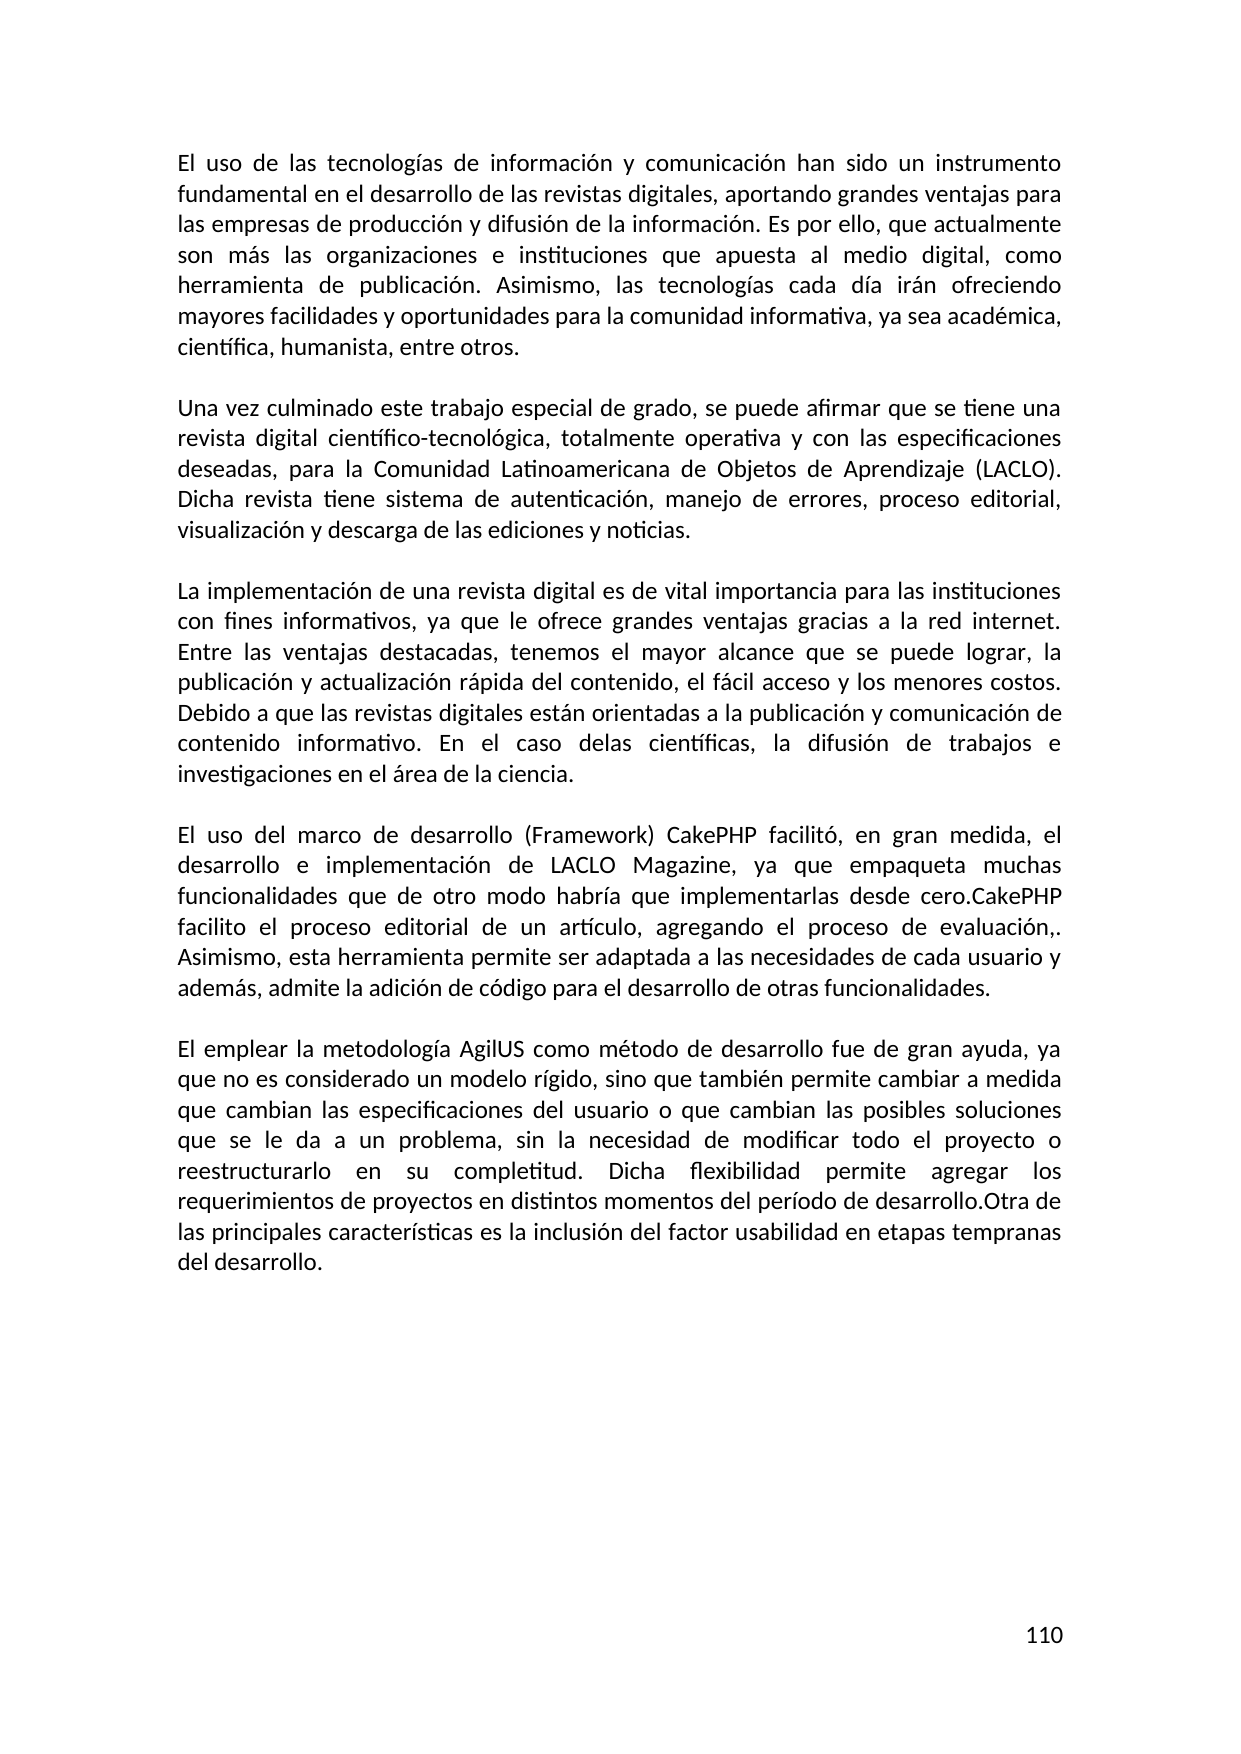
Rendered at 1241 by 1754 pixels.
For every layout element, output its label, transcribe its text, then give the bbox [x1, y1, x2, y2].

text La implementación de una revista digital es de vital importancia para las instituciones con fines informativos, ya que le ofrece grandes ventajas gracias a la red internet. Entre las ventajas destacadas, tenemos el mayor alcance que se puede lograr, la publicación y actualización rápida del contenido, el fácil acceso y los menores costos. Debido a que las revistas digitales están orientadas a la publicación y comunicación de contenido informativo. En el caso delas científicas, la difusión de trabajos e investigaciones en el área de la ciencia. [177, 575, 1063, 788]
text Una vez culminado este trabajo especial de grado, se puede afirmar que se tiene una revista digital científico-tecnológica, totalmente operativa y con las especificaciones deseadas, para la Comunidad Latinoamericana de Objetos de Aprendizaje (LACLO). Dicha revista tiene sistema de autenticación, manejo de errores, proceso editorial, visualización y descarga de las ediciones y noticias. [177, 392, 1063, 544]
text El uso de las tecnologías de información y comunicación han sido un instrumento fundamental en el desarrollo de las revistas digitales, aportando grandes ventajas para las empresas de producción y difusión de la información. Es por ello, que actualmente son más las organizaciones e instituciones que apuesta al medio digital, como herramienta de publicación. Asimismo, las tecnologías cada día irán ofreciendo mayores facilidades y oportunidades para la comunidad informativa, ya sea académica, científica, humanista, entre otros. [177, 148, 1063, 361]
text El emplear la metodología AgilUS como método de desarrollo fue de gran ayuda, ya que no es considerado un modelo rígido, sino que también permite cambiar a medida que cambian las especificaciones del usuario o que cambian las posibles soluciones que se le da a un problema, sin la necesidad de modificar todo el proyecto o reestructurarlo en su completitud. Dicha flexibilidad permite agregar los requerimientos de proyectos en distintos momentos del período de desarrollo.Otra de las principales características es la inclusión del factor usabilidad en etapas tempranas del desarrollo. [177, 1033, 1063, 1277]
text El uso del marco de desarrollo (Framework) CakePHP facilitó, en gran medida, el desarrollo e implementación de LACLO Magazine, ya que empaqueta muchas funcionalidades que de otro modo habría que implementarlas desde cero.CakePHP facilito el proceso editorial de un artículo, agregando el proceso de evaluación,. Asimismo, esta herramienta permite ser adaptada a las necesidades de cada usuario y además, admite la adición de código para el desarrollo de otras funcionalidades. [177, 819, 1063, 1002]
